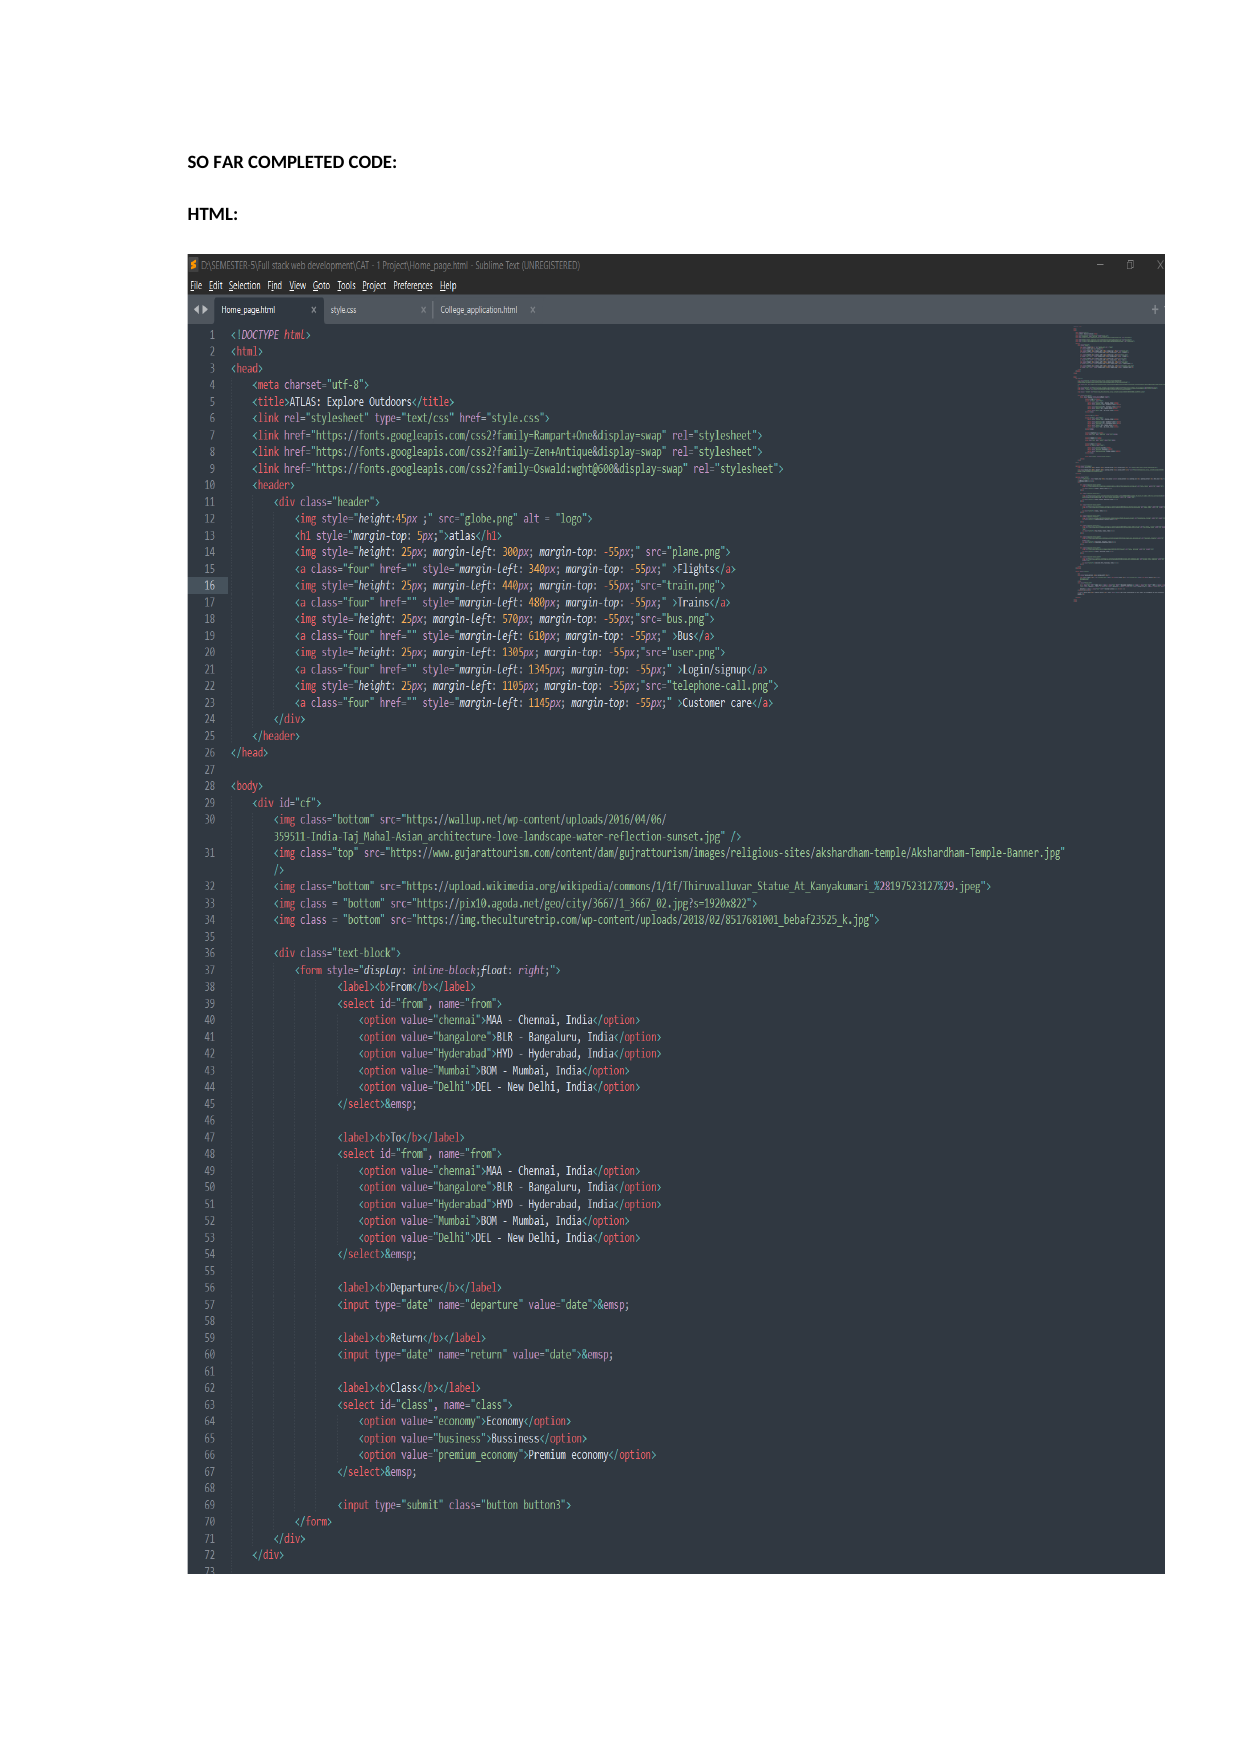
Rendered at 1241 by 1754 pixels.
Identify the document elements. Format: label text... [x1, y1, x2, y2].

text HTML: [187, 202, 1053, 225]
text SO FAR COMPLETED CODE: [187, 150, 1053, 173]
picture [187, 254, 1165, 1574]
